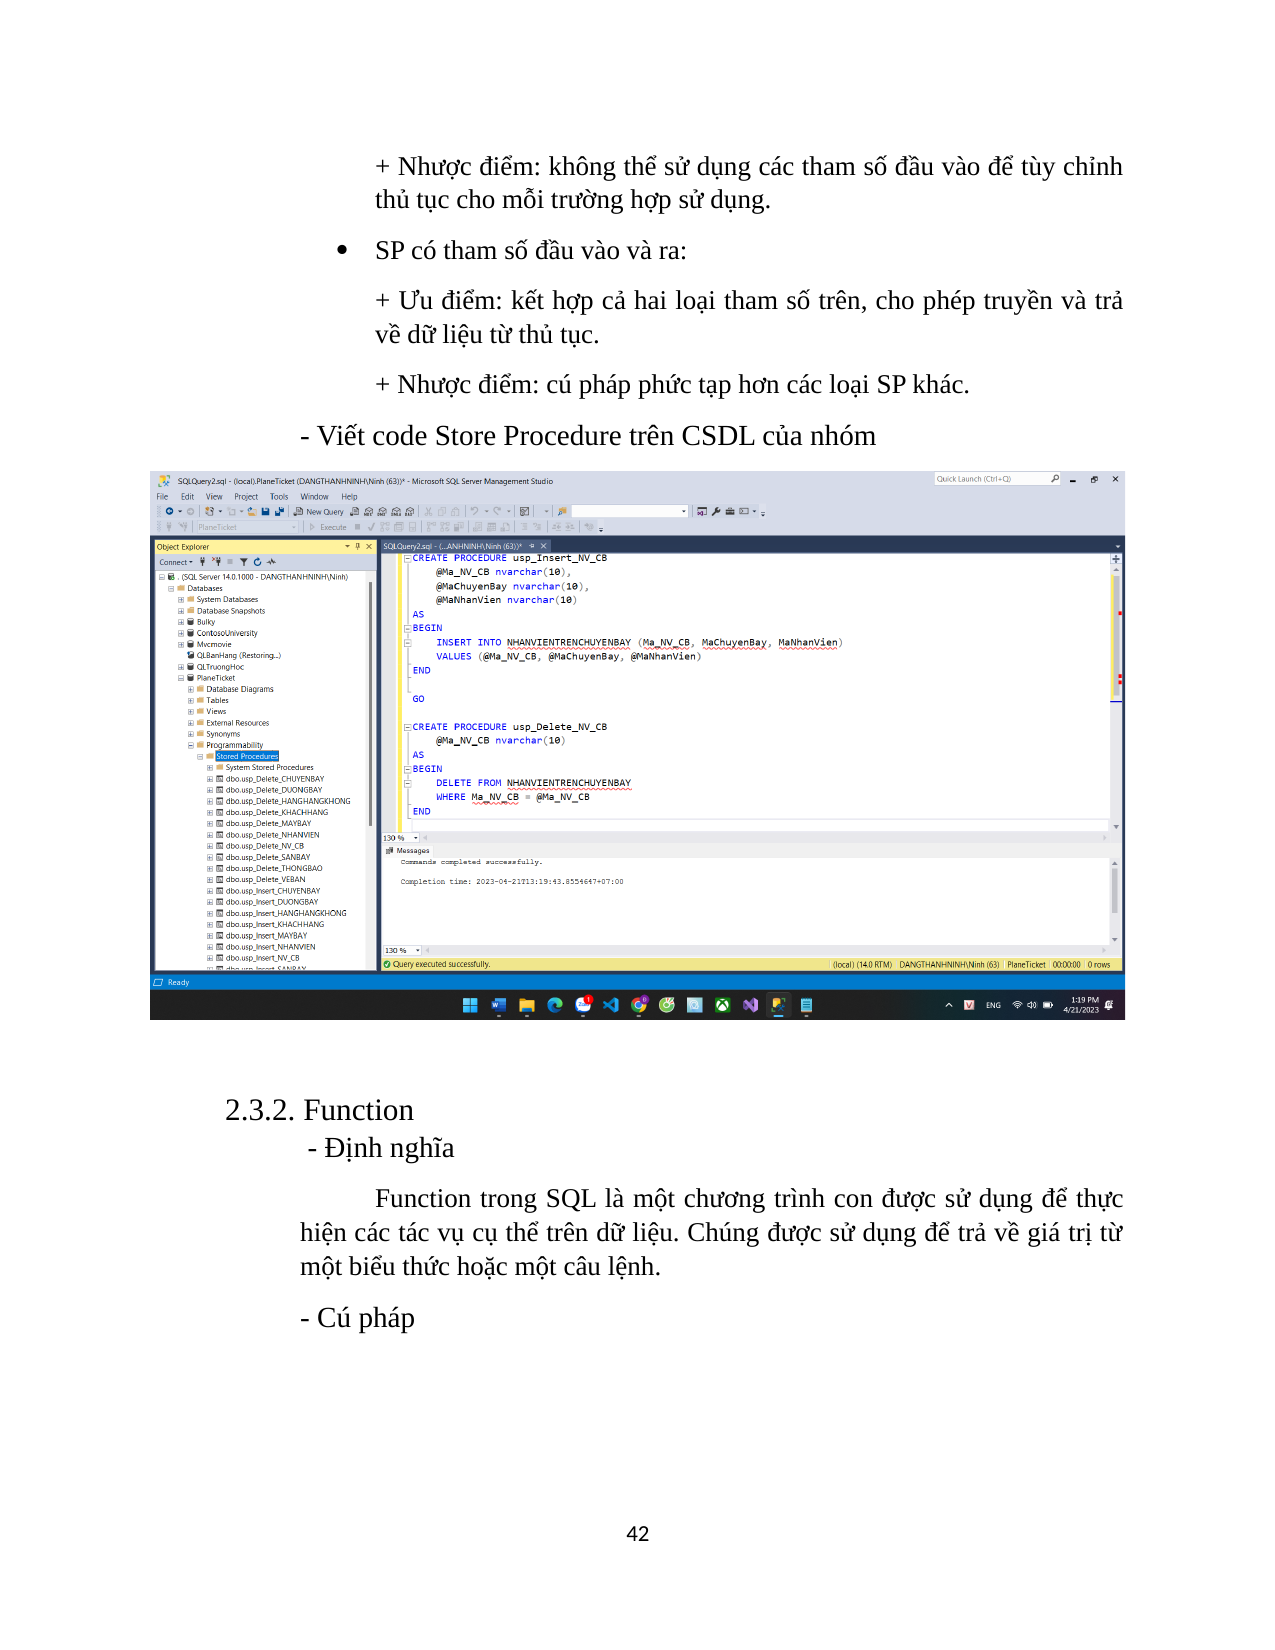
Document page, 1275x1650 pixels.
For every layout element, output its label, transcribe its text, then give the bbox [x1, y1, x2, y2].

text + Nhược điểm: không thể sử dụng các tham số đầu vào để tùy chỉnh thủ tục cho mỗi trường hợp sử dụng. [375, 150, 1125, 215]
picture [150, 471, 1125, 1020]
text + Ưu điểm: kết hợp cả hai loại tham số trên, cho phép truyền và trả về dữ liệu từ thủ tục. [375, 284, 1125, 349]
text - Viết code Store Procedure trên CSDL của nhóm [225, 418, 1125, 452]
text - Cú pháp [225, 1300, 1125, 1333]
text Function trong SQL là một chương trình con được sử dụng để thực hiện các tác vụ cụ thể trên dữ liệu. Chúng được sử dụng để trả về giá trị từ một biểu thức hoặc một câu lệnh. [300, 1183, 1125, 1281]
subtitle 2.3.2. Function [150, 1091, 1125, 1127]
list SP có tham số đầu vào và ra: [337, 234, 1125, 265]
text + Nhược điểm: cú pháp phức tạp hơn các loại SP khác. [375, 368, 1125, 399]
text - Định nghĩa [225, 1130, 1125, 1163]
